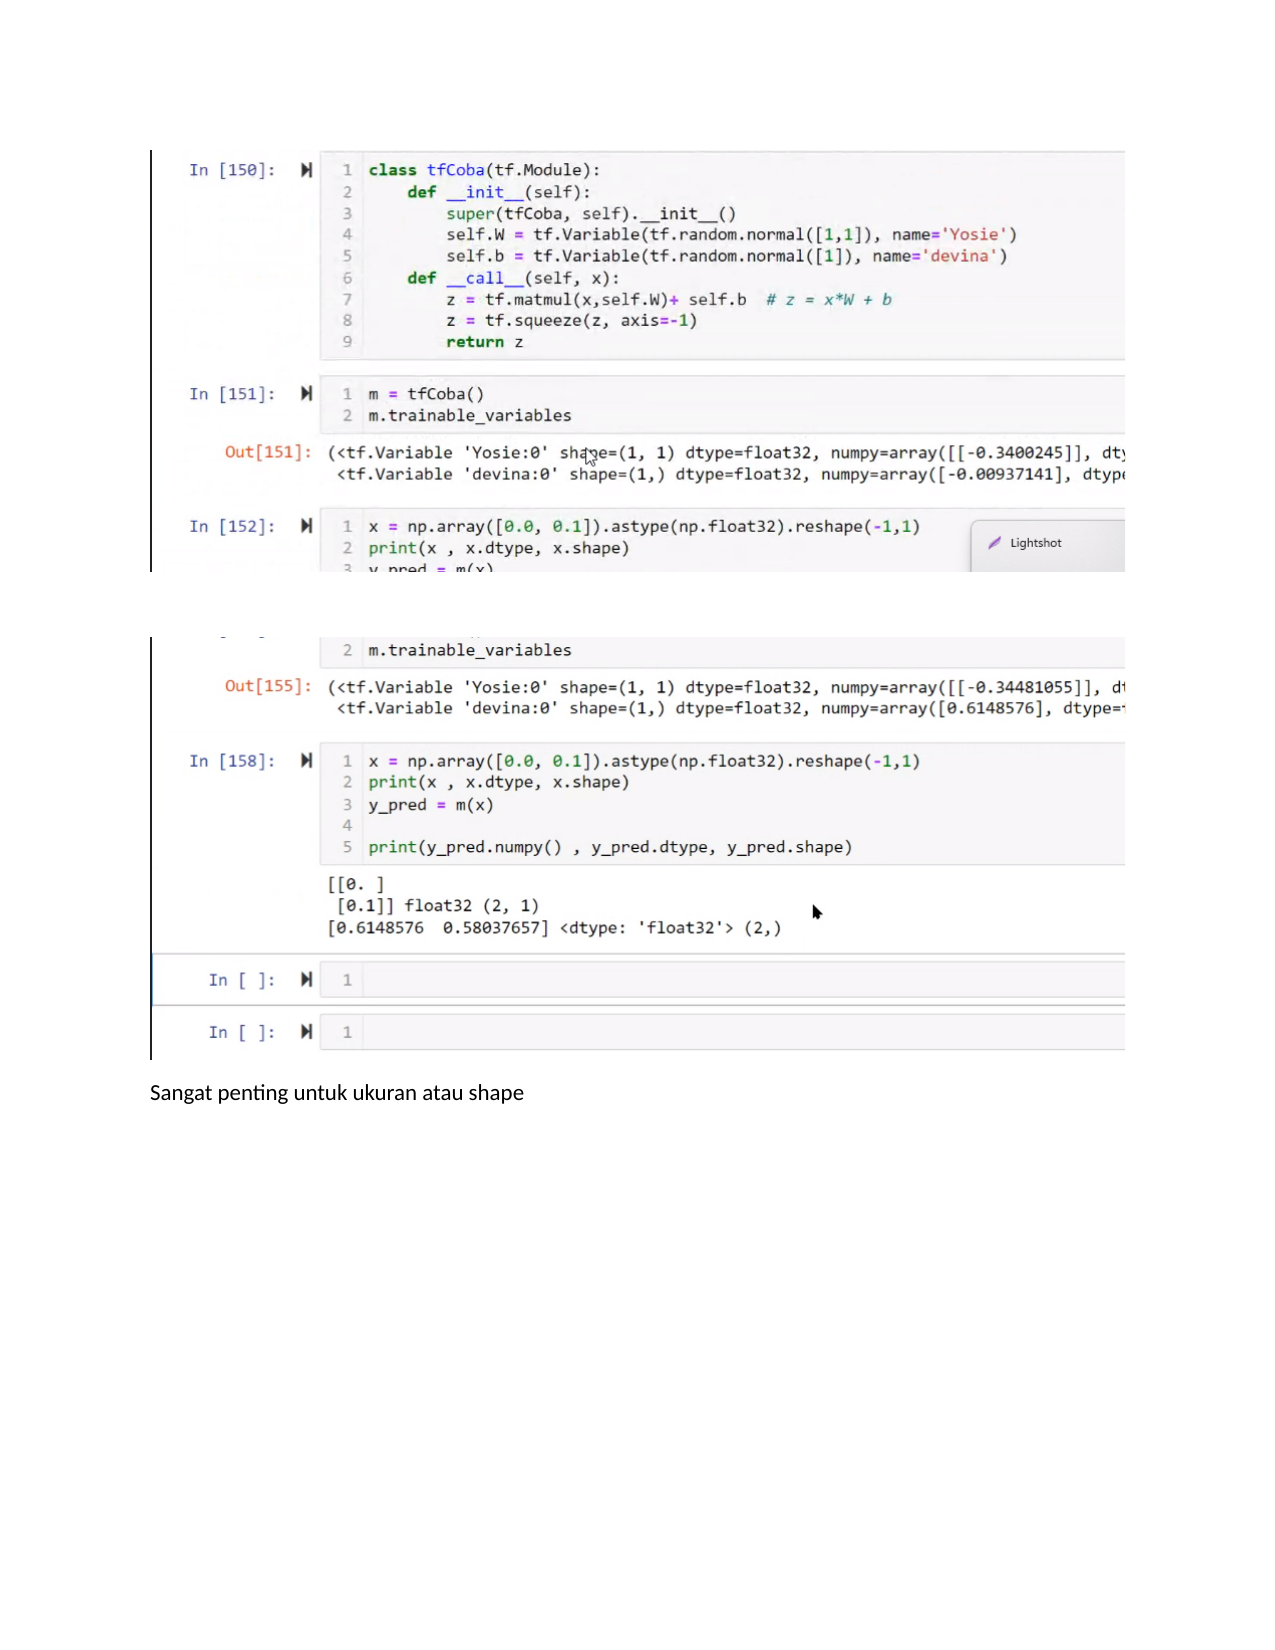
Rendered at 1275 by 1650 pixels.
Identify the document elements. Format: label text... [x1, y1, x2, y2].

picture [150, 150, 1125, 572]
picture [150, 637, 1125, 1060]
text Sangat penting untuk ukuran atau shape [150, 1078, 1125, 1106]
